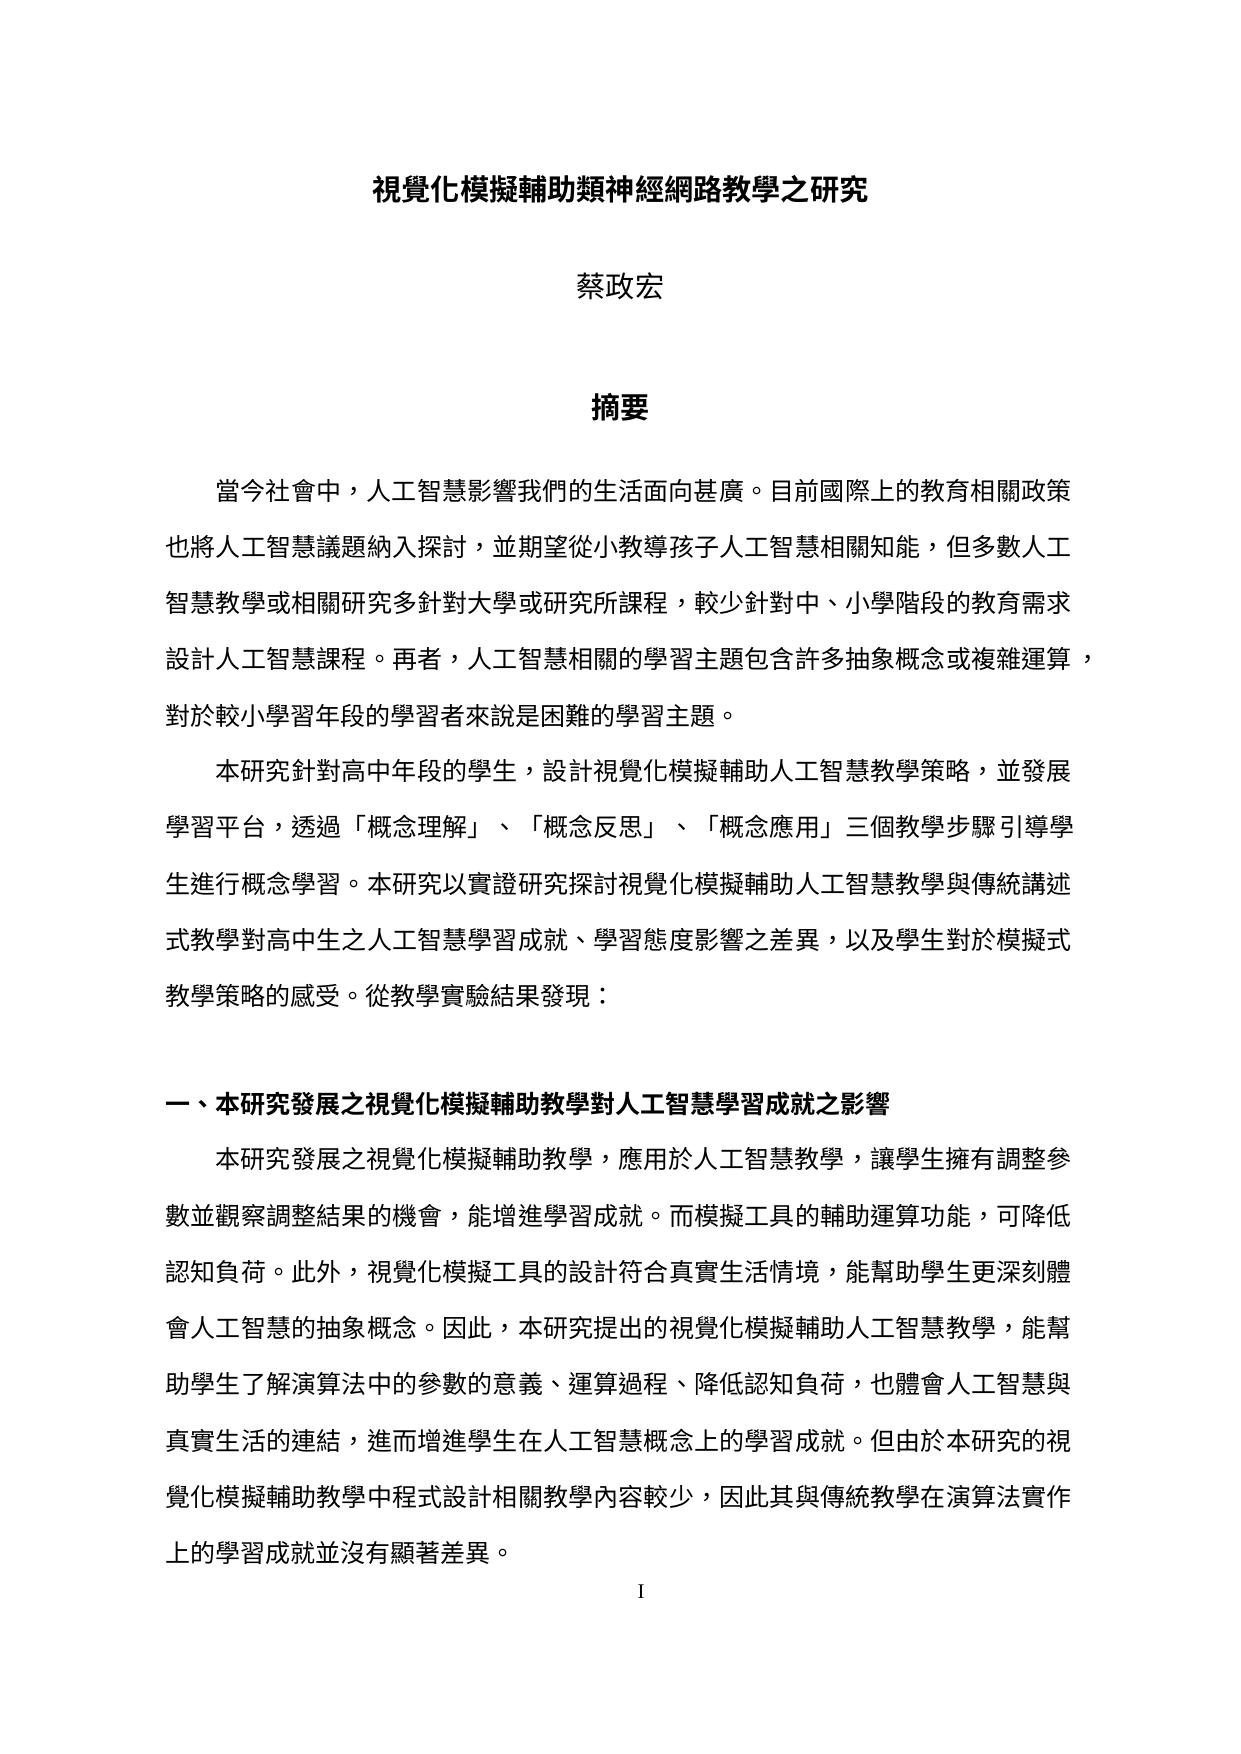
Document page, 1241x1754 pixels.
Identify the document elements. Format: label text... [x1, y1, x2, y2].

text 視覺化模擬輔助類神經網路教學之研究 [165, 151, 1075, 226]
text 本研究針對高中年段的學生，設計視覺化模擬輔助人工智慧教學策略，並發展學習平台，透過「概念理解」、「概念反思」、「概念應用」三個教學步驟引導學生進行概念學習。本研究以實證研究探討視覺化模擬輔助人工智慧教學與傳統講述式教學對高中生之人工智慧學習成就、學習態度影響之差異，以及學生對於模擬式教學策略的感受。從教學實驗結果發現： [165, 751, 1075, 1013]
text 本研究發展之視覺化模擬輔助教學，應用於人工智慧教學，讓學生擁有調整參數並觀察調整結果的機會，能增進學習成就。而模擬工具的輔助運算功能，可降低認知負荷。此外，視覺化模擬工具的設計符合真實生活情境，能幫助學生更深刻體會人工智慧的抽象概念。因此，本研究提出的視覺化模擬輔助人工智慧教學，能幫助學生了解演算法中的參數的意義、運算過程、降低認知負荷，也體會人工智慧與真實生活的連結，進而增進學生在人工智慧概念上的學習成就。但由於本研究的視覺化模擬輔助教學中程式設計相關教學內容較少，因此其與傳統教學在演算法實作上的學習成就並沒有顯著差異。 [165, 1139, 1075, 1570]
text 蔡政宏 [165, 247, 1075, 322]
text 當今社會中，人工智慧影響我們的生活面向甚廣。目前國際上的教育相關政策也將人工智慧議題納入探討，並期望從小教導孩子人工智慧相關知能，但多數人工智慧教學或相關研究多針對大學或研究所課程，較少針對中、小學階段的教育需求設計人工智慧課程。再者，人工智慧相關的學習主題包含許多抽象概念或複雜運算，對於較小學習年段的學習者來說是困難的學習主題。 [165, 470, 1075, 733]
text 一、本研究發展之視覺化模擬輔助教學對人工智慧學習成就之影響 [165, 1083, 1075, 1121]
title 摘要 [165, 368, 1075, 443]
